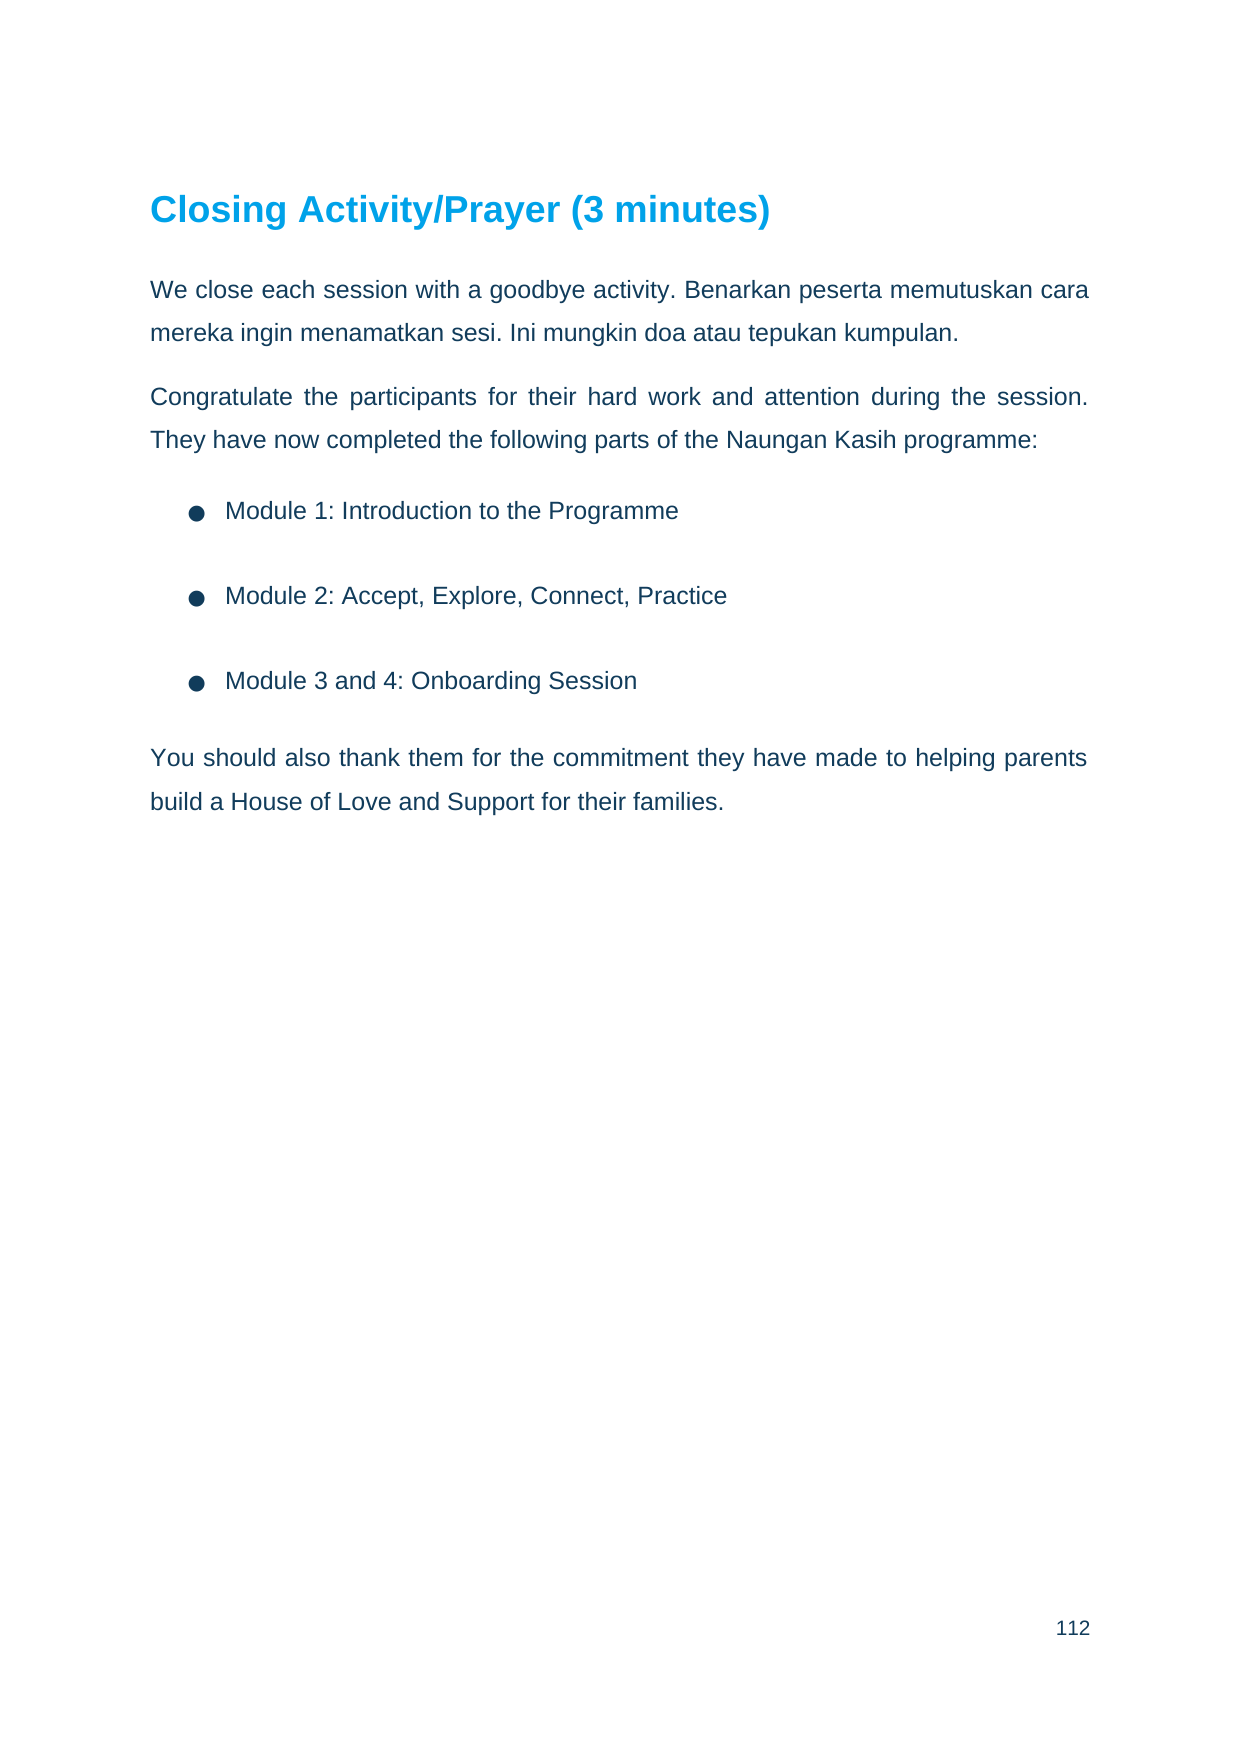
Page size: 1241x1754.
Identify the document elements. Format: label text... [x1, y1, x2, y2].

text Congratulate the participants for their hard work and attention during the session. They have now completed the following parts of the Naungan Kasih programme: [150, 382, 1090, 453]
list Module 3 and 4: Onboarding Session [187, 658, 1090, 701]
list Module 2: Accept, Explore, Connect, Practice [187, 574, 1090, 616]
subtitle Closing Activity/Prayer (3 minutes) [150, 187, 1090, 231]
text We close each session with a goodbye activity. Benarkan peserta memutuskan cara mereka ingin menamatkan sesi. Ini mungkin doa atau tepukan kumpulan. [150, 274, 1090, 346]
list Module 1: Introduction to the Programme [187, 489, 1090, 531]
text You should also thank them for the commitment they have made to helping parents build a House of Love and Support for their families. [150, 743, 1090, 815]
